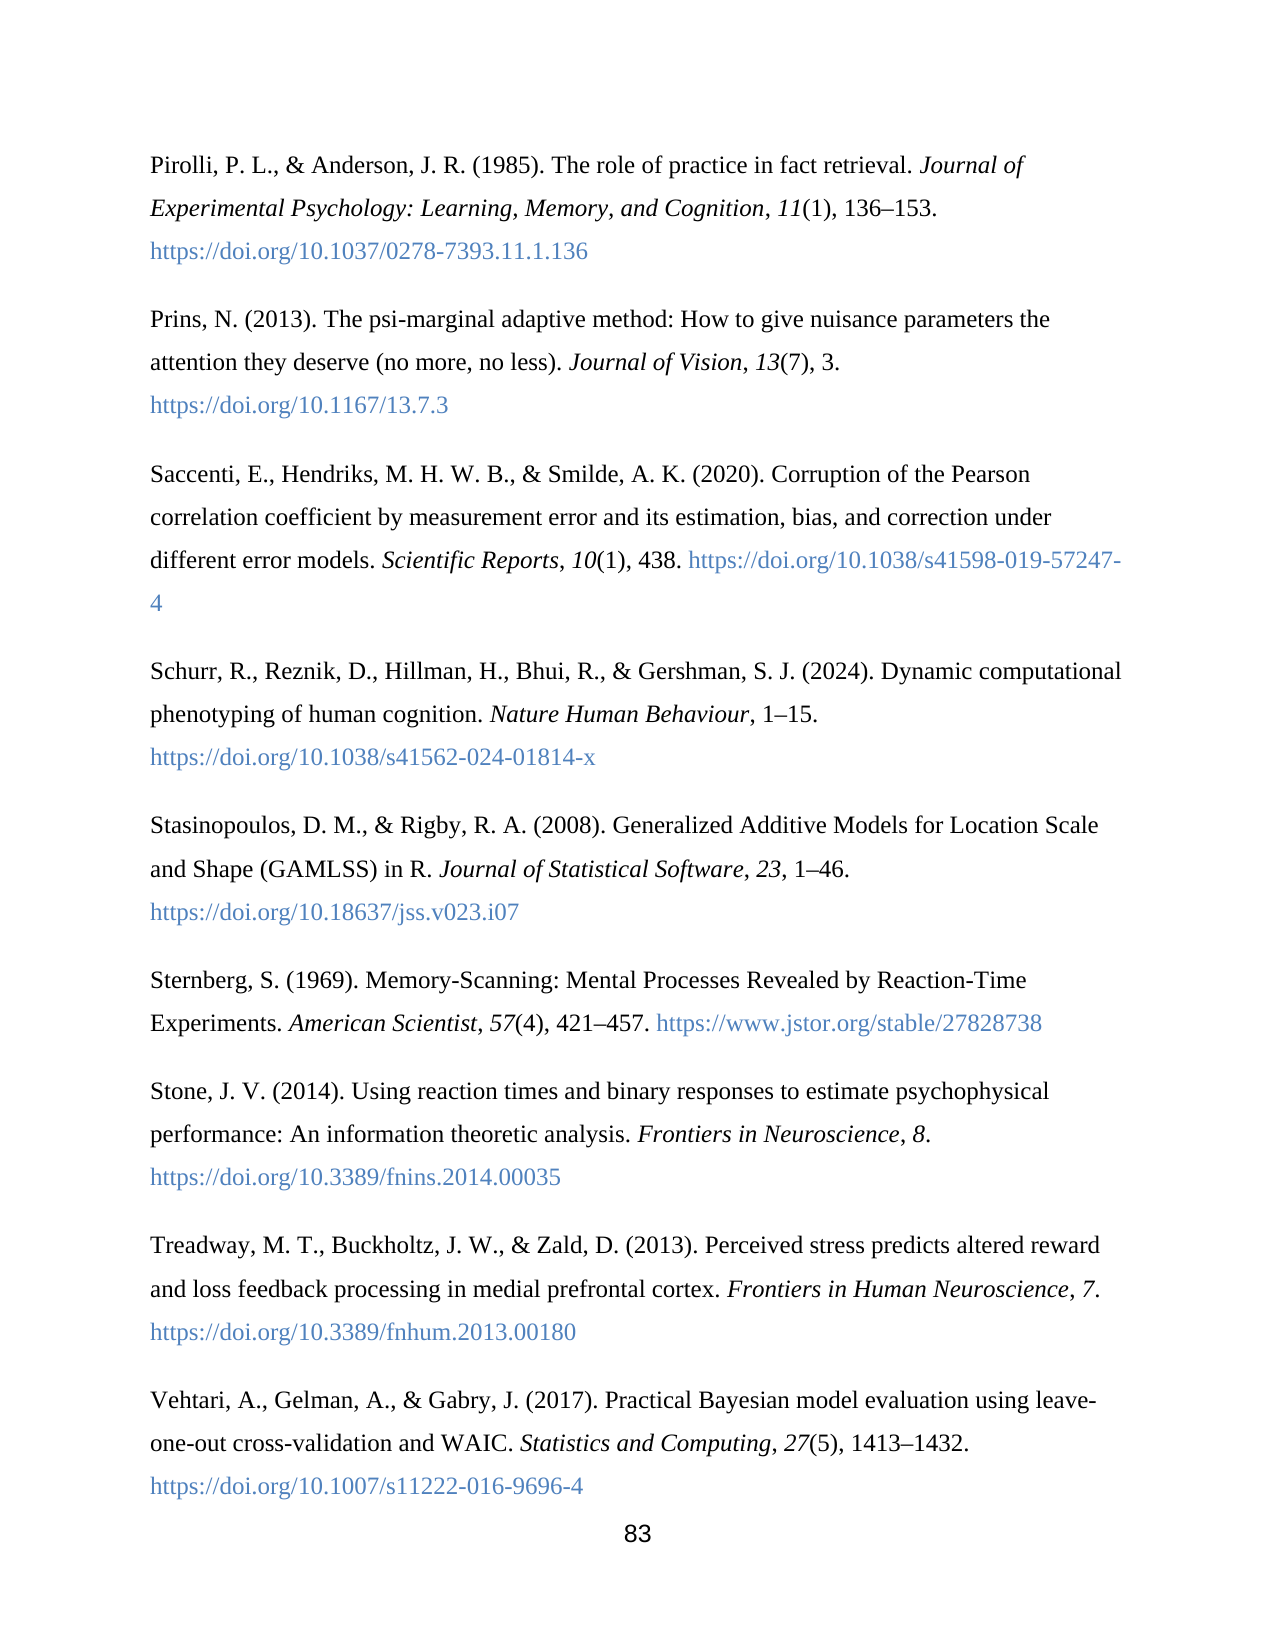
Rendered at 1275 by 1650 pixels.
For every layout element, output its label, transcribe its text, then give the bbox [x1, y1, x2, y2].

text Prins, N. (2013). The psi-marginal adaptive method: How to give nuisance parameters the attention they deserve (no more, no less). Journal of Vision, 13(7), 3. https://doi.org/10.1167/13.7.3 [150, 304, 1125, 419]
text Stasinopoulos, D. M., & Rigby, R. A. (2008). Generalized Additive Models for Location Scale and Shape (GAMLSS) in R. Journal of Statistical Software, 23, 1–46. https://doi.org/10.18637/jss.v023.i07 [150, 811, 1125, 926]
text Pirolli, P. L., & Anderson, J. R. (1985). The role of practice in fact retrieval. Journal of Experimental Psychology: Learning, Memory, and Cognition, 11(1), 136–153. https://doi.org/10.1037/0278-7393.11.1.136 [150, 150, 1125, 265]
text Vehtari, A., Gelman, A., & Gabry, J. (2017). Practical Bayesian model evaluation using leave-one-out cross-validation and WAIC. Statistics and Computing, 27(5), 1413–1432. https://doi.org/10.1007/s11222-016-9696-4 [150, 1385, 1125, 1500]
text Treadway, M. T., Buckholtz, J. W., & Zald, D. (2013). Perceived stress predicts altered reward and loss feedback processing in medial prefrontal cortex. Frontiers in Human Neuroscience, 7. https://doi.org/10.3389/fnhum.2013.00180 [150, 1231, 1125, 1346]
text Sternberg, S. (1969). Memory-Scanning: Mental Processes Revealed by Reaction-Time Experiments. American Scientist, 57(4), 421–457. https://www.jstor.org/stable/27828738 [150, 965, 1125, 1037]
text Stone, J. V. (2014). Using reaction times and binary responses to estimate psychophysical performance: An information theoretic analysis. Frontiers in Neuroscience, 8. https://doi.org/10.3389/fnins.2014.00035 [150, 1076, 1125, 1191]
text Saccenti, E., Hendriks, M. H. W. B., & Smilde, A. K. (2020). Corruption of the Pearson correlation coefficient by measurement error and its estimation, bias, and correction under different error models. Scientific Reports, 10(1), 438. https://doi.org/10.1038/s41598-019-57247-4 [150, 459, 1125, 617]
text Schurr, R., Reznik, D., Hillman, H., Bhui, R., & Gershman, S. J. (2024). Dynamic computational phenotyping of human cognition. Nature Human Behaviour, 1–15. https://doi.org/10.1038/s41562-024-01814-x [150, 656, 1125, 771]
